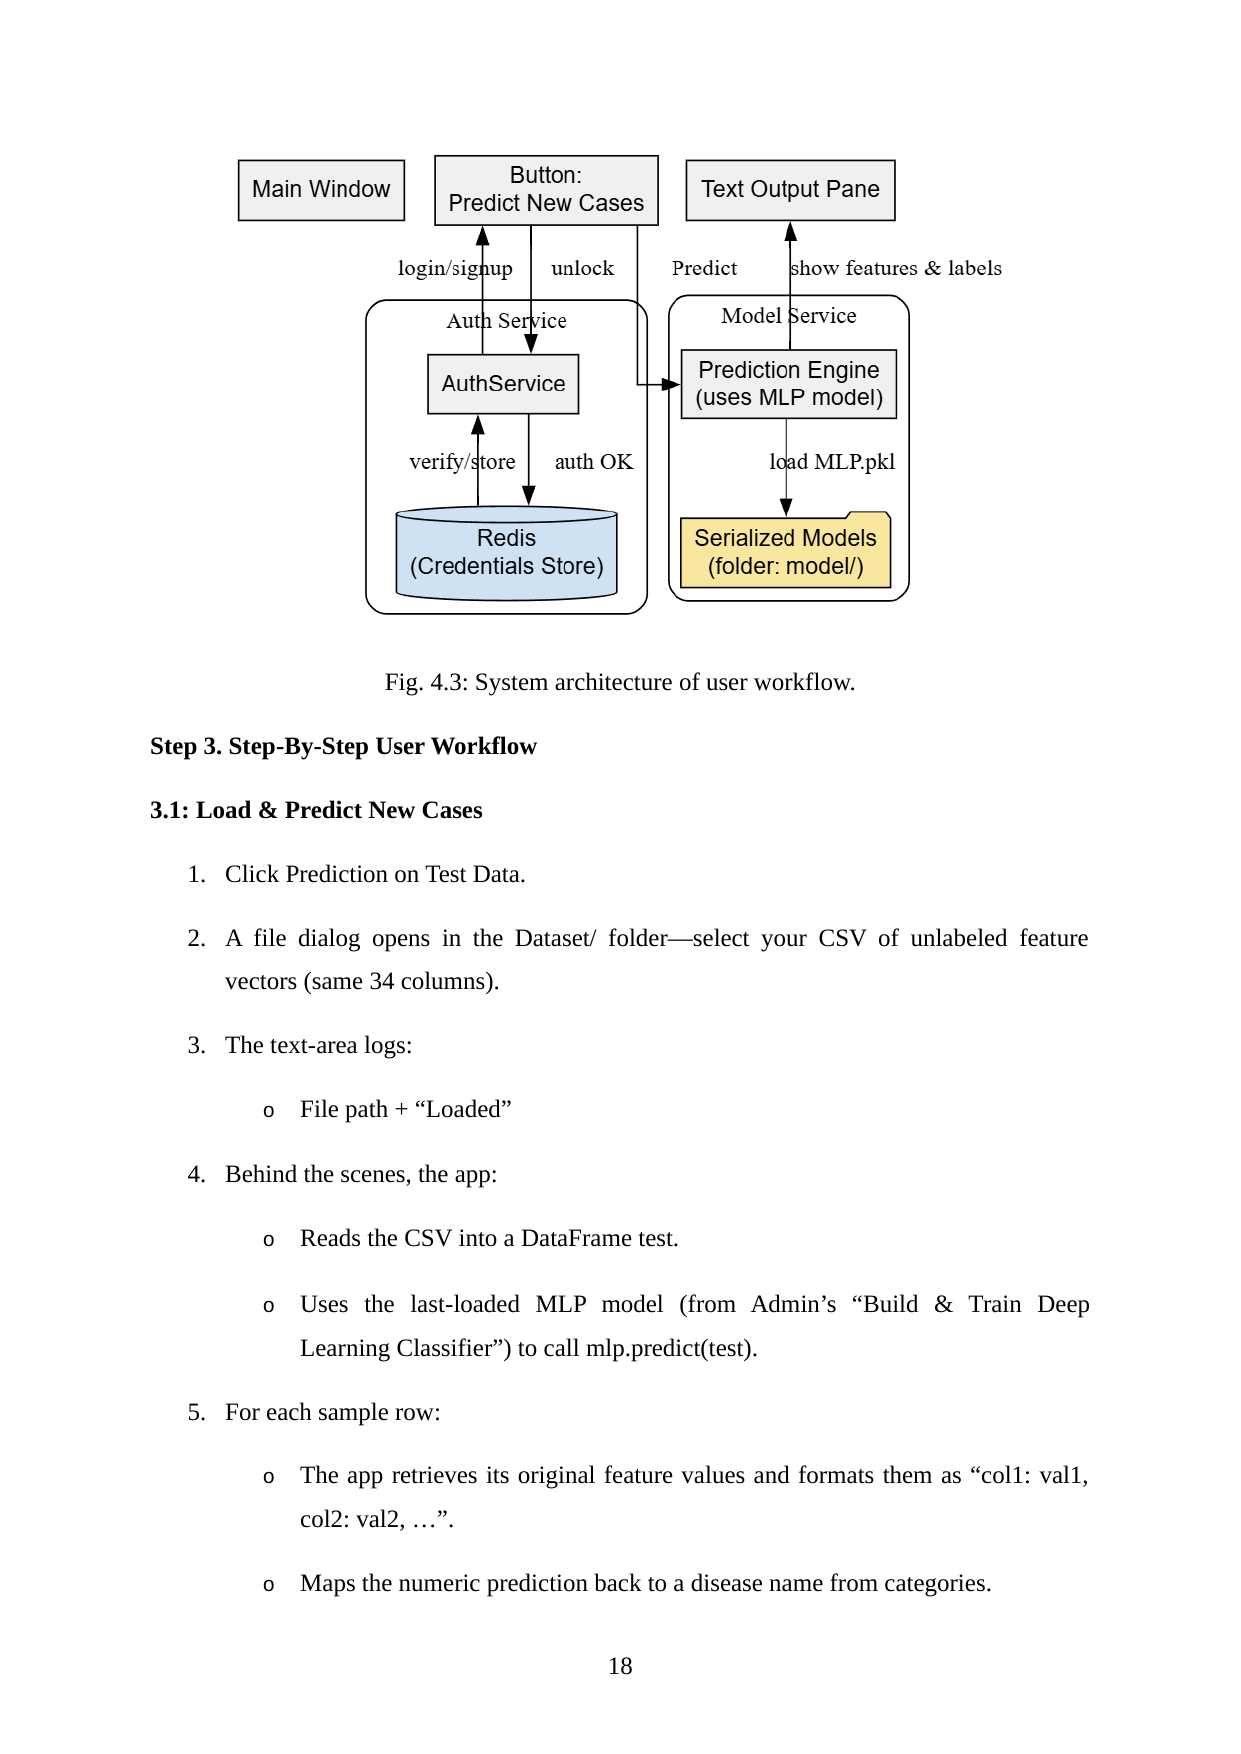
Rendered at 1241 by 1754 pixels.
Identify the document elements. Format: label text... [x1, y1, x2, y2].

text Step 3. Step-By-Step User Workflow [150, 731, 1090, 760]
list The app retrieves its original feature values and formats them as “col1: val1, col2: val2, …”. [262, 1461, 1090, 1533]
text 3.1: Load & Predict New Cases [150, 795, 1090, 824]
list Behind the scenes, the app: [187, 1159, 1090, 1188]
list Uses the last-loaded MLP model (from Admin’s “Build & Train Deep Learning Classifier”) to call mlp.predict(test). [262, 1289, 1090, 1361]
list Reads the CSV into a DataFrame test. [262, 1223, 1090, 1253]
picture [232, 150, 1008, 633]
list File path + “Loaded” [262, 1094, 1090, 1124]
text Fig. 4.3: System architecture of user workflow. [150, 667, 1090, 696]
list For each sample row: [187, 1397, 1090, 1425]
list The text-area logs: [187, 1030, 1090, 1059]
list Click Prediction on Test Data. [187, 859, 1090, 888]
list A file dialog opens in the Dataset/ folder—select your CSV of unlabeled feature vectors (same 34 columns). [187, 923, 1090, 995]
list Maps the numeric prediction back to a disease name from categories. [262, 1568, 1090, 1598]
